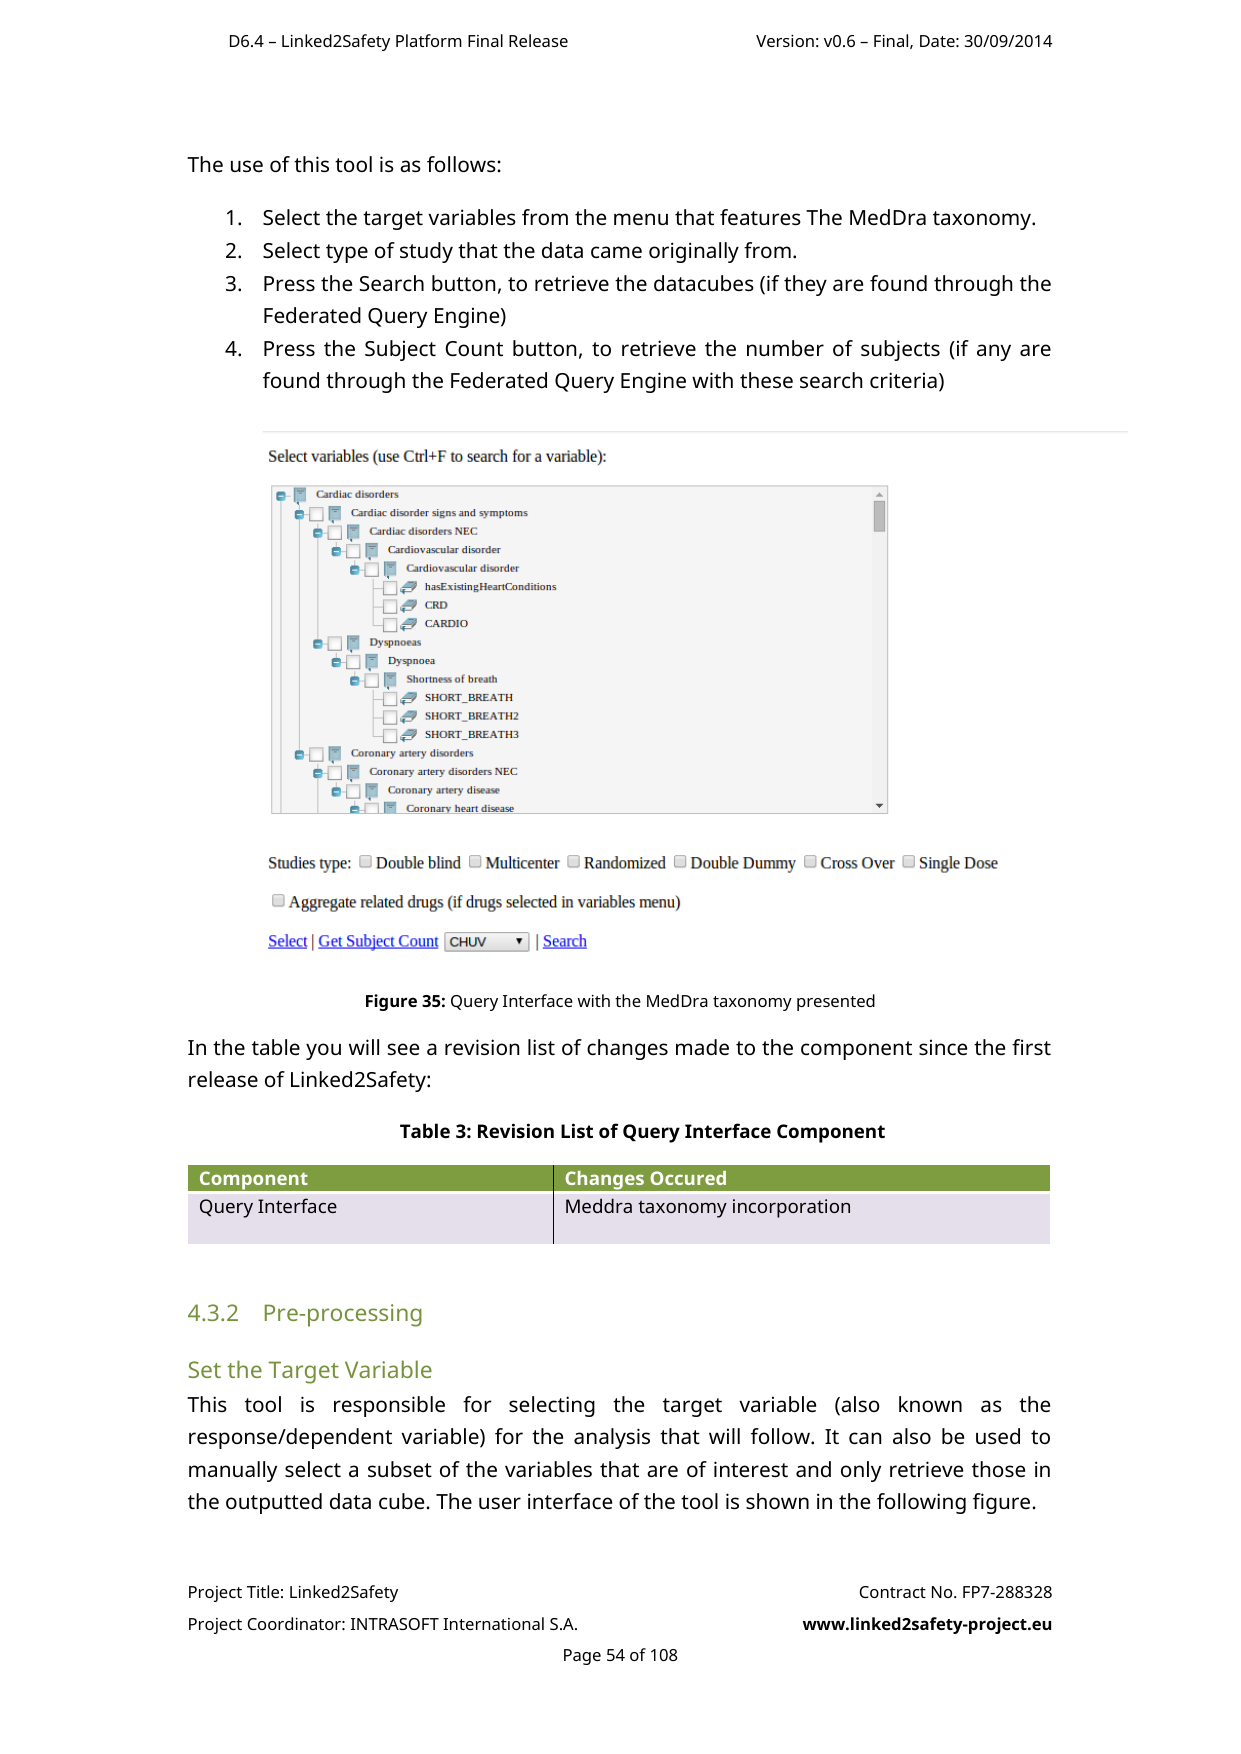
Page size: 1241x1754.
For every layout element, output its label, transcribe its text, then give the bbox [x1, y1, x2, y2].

subtitle Pre-processing [187, 1297, 1053, 1328]
text This tool is responsible for selecting the target variable (also known as the response/dependent variable) for the analysis that will follow. It can also be used to manually select a subset of the variables that are of interest and only retrieve those in the outputted data cube. The user interface of the tool is shown in the following figure. [187, 1390, 1053, 1516]
table_header Changes Occured [554, 1165, 1050, 1191]
text The use of this tool is as follows: [187, 150, 1053, 178]
list Select the target variables from the menu that features The MedDra taxonomy. [225, 203, 1053, 232]
subtitle Set the Target Variable [187, 1354, 1053, 1385]
picture [262, 431, 1128, 965]
list Press the Search button, to retrieve the datacubes (if they are found through the Federated Query Engine) [225, 269, 1053, 330]
table_cell Meddra taxonomy incorporation [554, 1194, 1050, 1244]
table_header Component [188, 1165, 553, 1191]
list Select type of study that the data came originally from. [225, 236, 1053, 264]
text Figure 35: Query Interface with the MedDra taxonomy presented [187, 989, 1053, 1012]
text In the table you will see a revision list of changes made to the component since the first release of Linked2Safety: [187, 1033, 1053, 1094]
table_cell Query Interface [188, 1194, 553, 1244]
list Press the Subject Count button, to retrieve the number of subjects (if any are found through the Federated Query Engine with these search criteria) [225, 334, 1053, 395]
text Table 3: Revision List of Query Interface Component [232, 1119, 1053, 1144]
